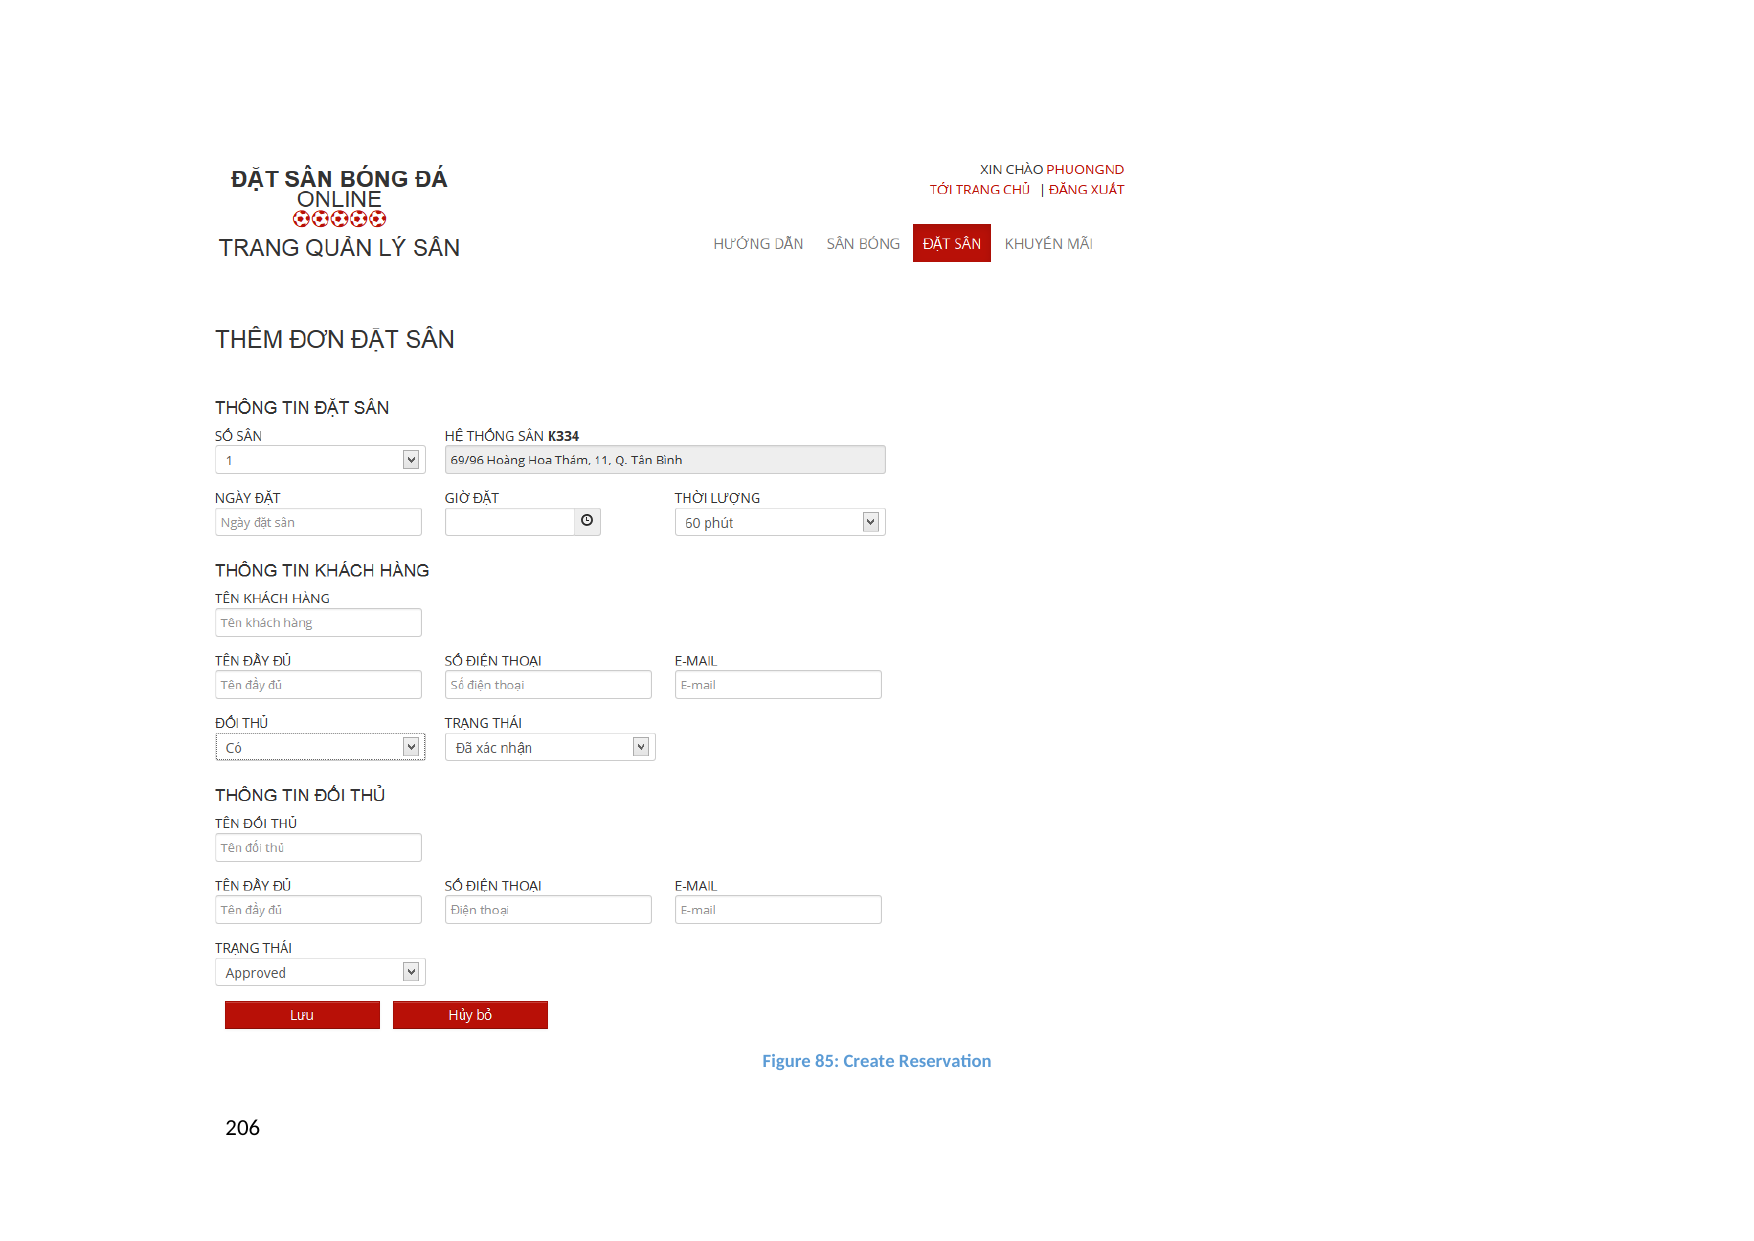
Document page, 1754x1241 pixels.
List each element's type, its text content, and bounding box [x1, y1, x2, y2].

text Figure 85: Create Reservation [150, 1049, 1604, 1072]
picture [193, 149, 1136, 1048]
